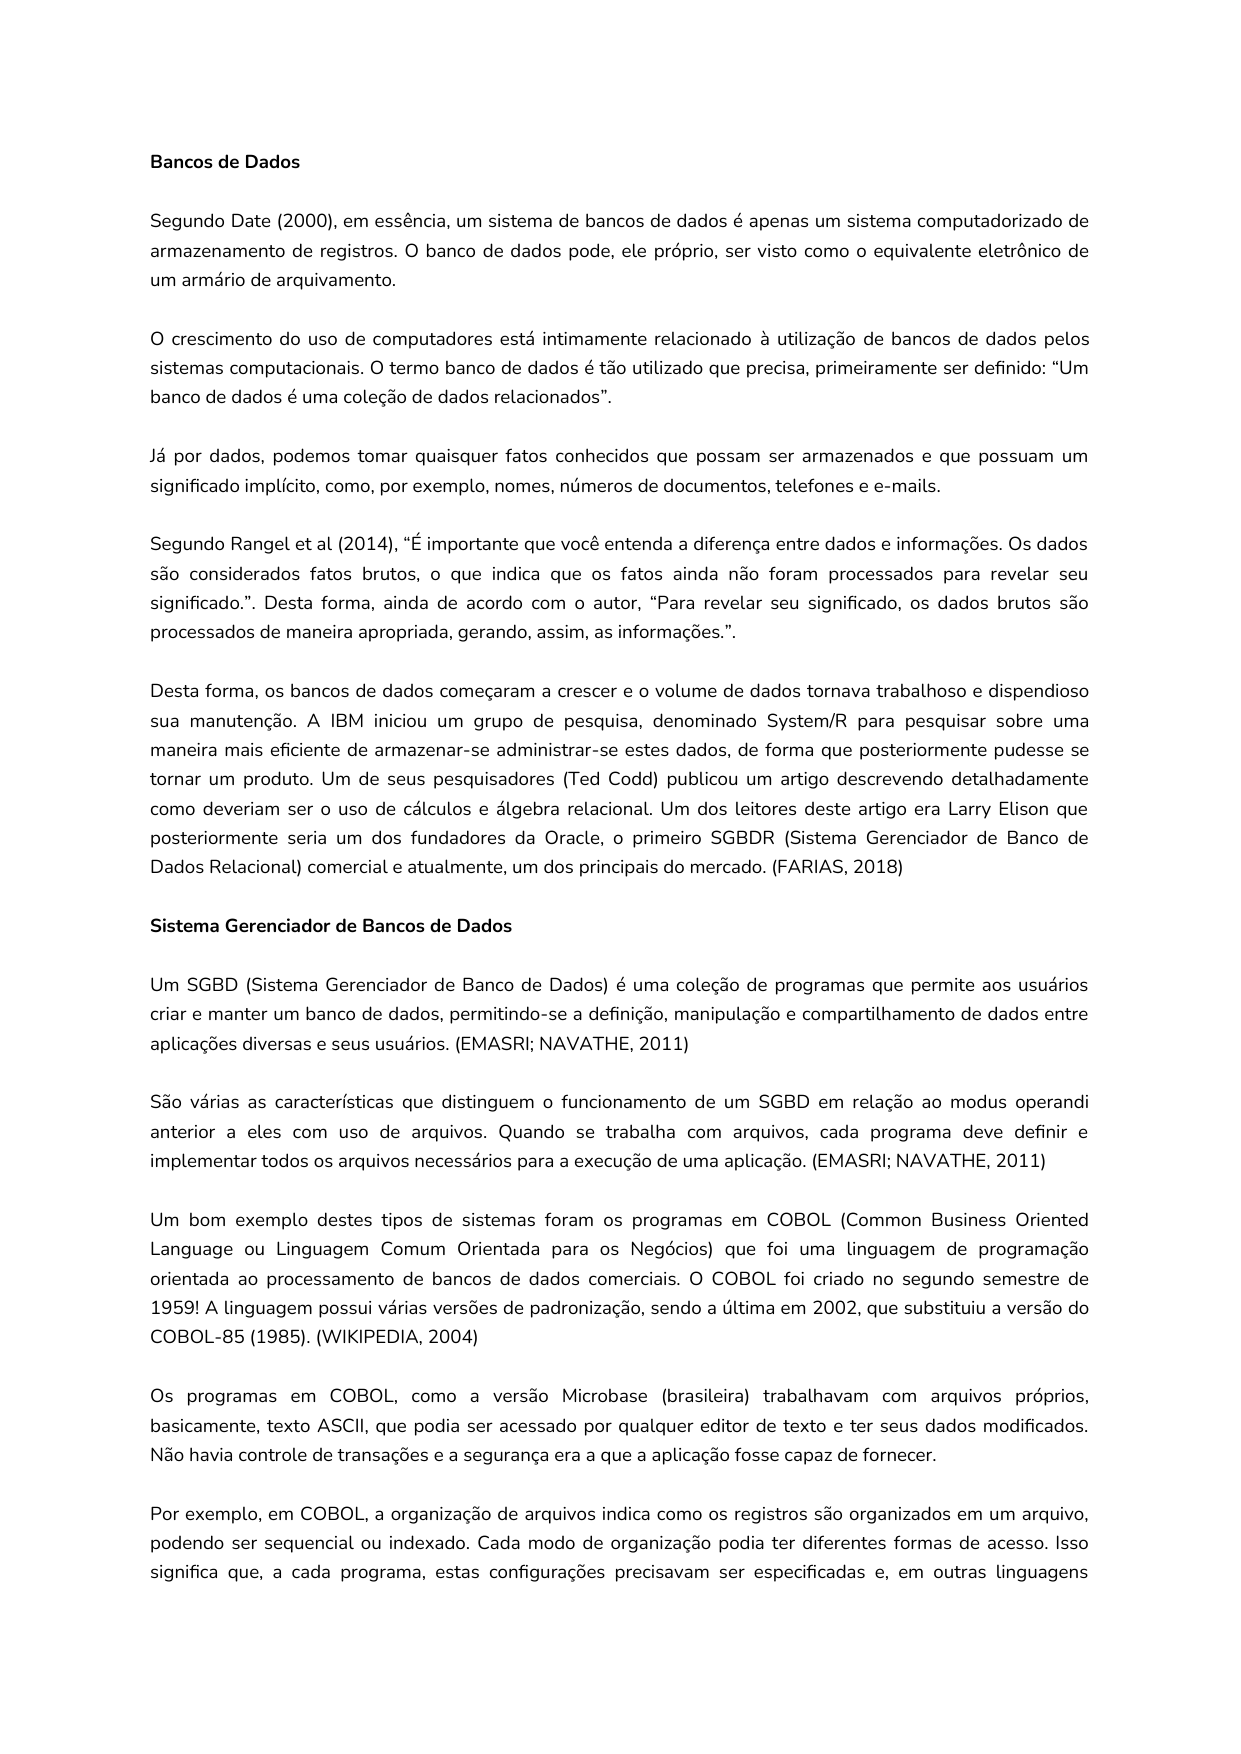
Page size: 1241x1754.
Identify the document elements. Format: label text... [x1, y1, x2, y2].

text Segundo Date (2000), em essência, um sistema de bancos de dados é apenas um sistema computadorizado de armazenamento de registros. O banco de dados pode, ele próprio, ser visto como o equivalente eletrônico de um armário de arquivamento. [150, 209, 1090, 293]
text Segundo Rangel et al (2014), “É importante que você entenda a diferença entre dados e informações. Os dados são considerados fatos brutos, o que indica que os fatos ainda não foram processados para revelar seu significado.”. Desta forma, ainda de acordo com o autor, “Para revelar seu significado, os dados brutos são processados de maneira apropriada, gerando, assim, as informações.”. [150, 532, 1090, 646]
text Um bom exemplo destes tipos de sistemas foram os programas em COBOL (Common Business Oriented Language ou Linguagem Comum Orientada para os Negócios) que foi uma linguagem de programação orientada ao processamento de bancos de dados comerciais. O COBOL foi criado no segundo semestre de 1959! A linguagem possui várias versões de padronização, sendo a última em 2002, que substituiu a versão do COBOL-85 (1985). (WIKIPEDIA, 2004) [150, 1207, 1090, 1351]
text Desta forma, os bancos de dados começaram a crescer e o volume de dados tornava trabalhoso e dispendioso sua manutenção. A IBM iniciou um grupo de pesquisa, denominado System/R para pesquisar sobre uma maneira mais eficiente de armazenar-se administrar-se estes dados, de forma que posteriormente pudesse se tornar um produto. Um de seus pesquisadores (Ted Codd) publicou um artigo descrevendo detalhadamente como deveriam ser o uso de cálculos e álgebra relacional. Um dos leitores deste artigo era Larry Elison que posteriormente seria um dos fundadores da Oracle, o primeiro SGBDR (Sistema Gerenciador de Banco de Dados Relacional) comercial e atualmente, um dos principais do mercado. (FARIAS, 2018) [150, 679, 1090, 881]
text Um SGBD (Sistema Gerenciador de Banco de Dados) é uma coleção de programas que permite aos usuários criar e manter um banco de dados, permitindo-se a definição, manipulação e compartilhamento de dados entre aplicações diversas e seus usuários. (EMASRI; NAVATHE, 2011) [150, 972, 1090, 1057]
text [150, 1501, 1090, 1586]
text Já por dados, podemos tomar quaisquer fatos conhecidos que possam ser armazenados e que possuam um significado implícito, como, por exemplo, nomes, números de documentos, telefones e e-mails. [150, 444, 1090, 499]
subtitle Sistema Gerenciador de Bancos de Dados [150, 914, 1090, 939]
text O crescimento do uso de computadores está intimamente relacionado à utilização de bancos de dados pelos sistemas computacionais. O termo banco de dados é tão utilizado que precisa, primeiramente ser definido: “Um banco de dados é uma coleção de dados relacionados”. [150, 326, 1090, 411]
text Os programas em COBOL, como a versão Microbase (brasileira) trabalhavam com arquivos próprios, basicamente, texto ASCII, que podia ser acessado por qualquer editor de texto e ter seus dados modificados. Não havia controle de transações e a segurança era a que a aplicação fosse capaz de fornecer. [150, 1384, 1090, 1468]
subtitle Bancos de Dados [150, 150, 1090, 176]
text São várias as características que distinguem o funcionamento de um SGBD em relação ao modus operandi anterior a eles com uso de arquivos. Quando se trabalha com arquivos, cada programa deve definir e implementar todos os arquivos necessários para a execução de uma aplicação. (EMASRI; NAVATHE, 2011) [150, 1090, 1090, 1174]
